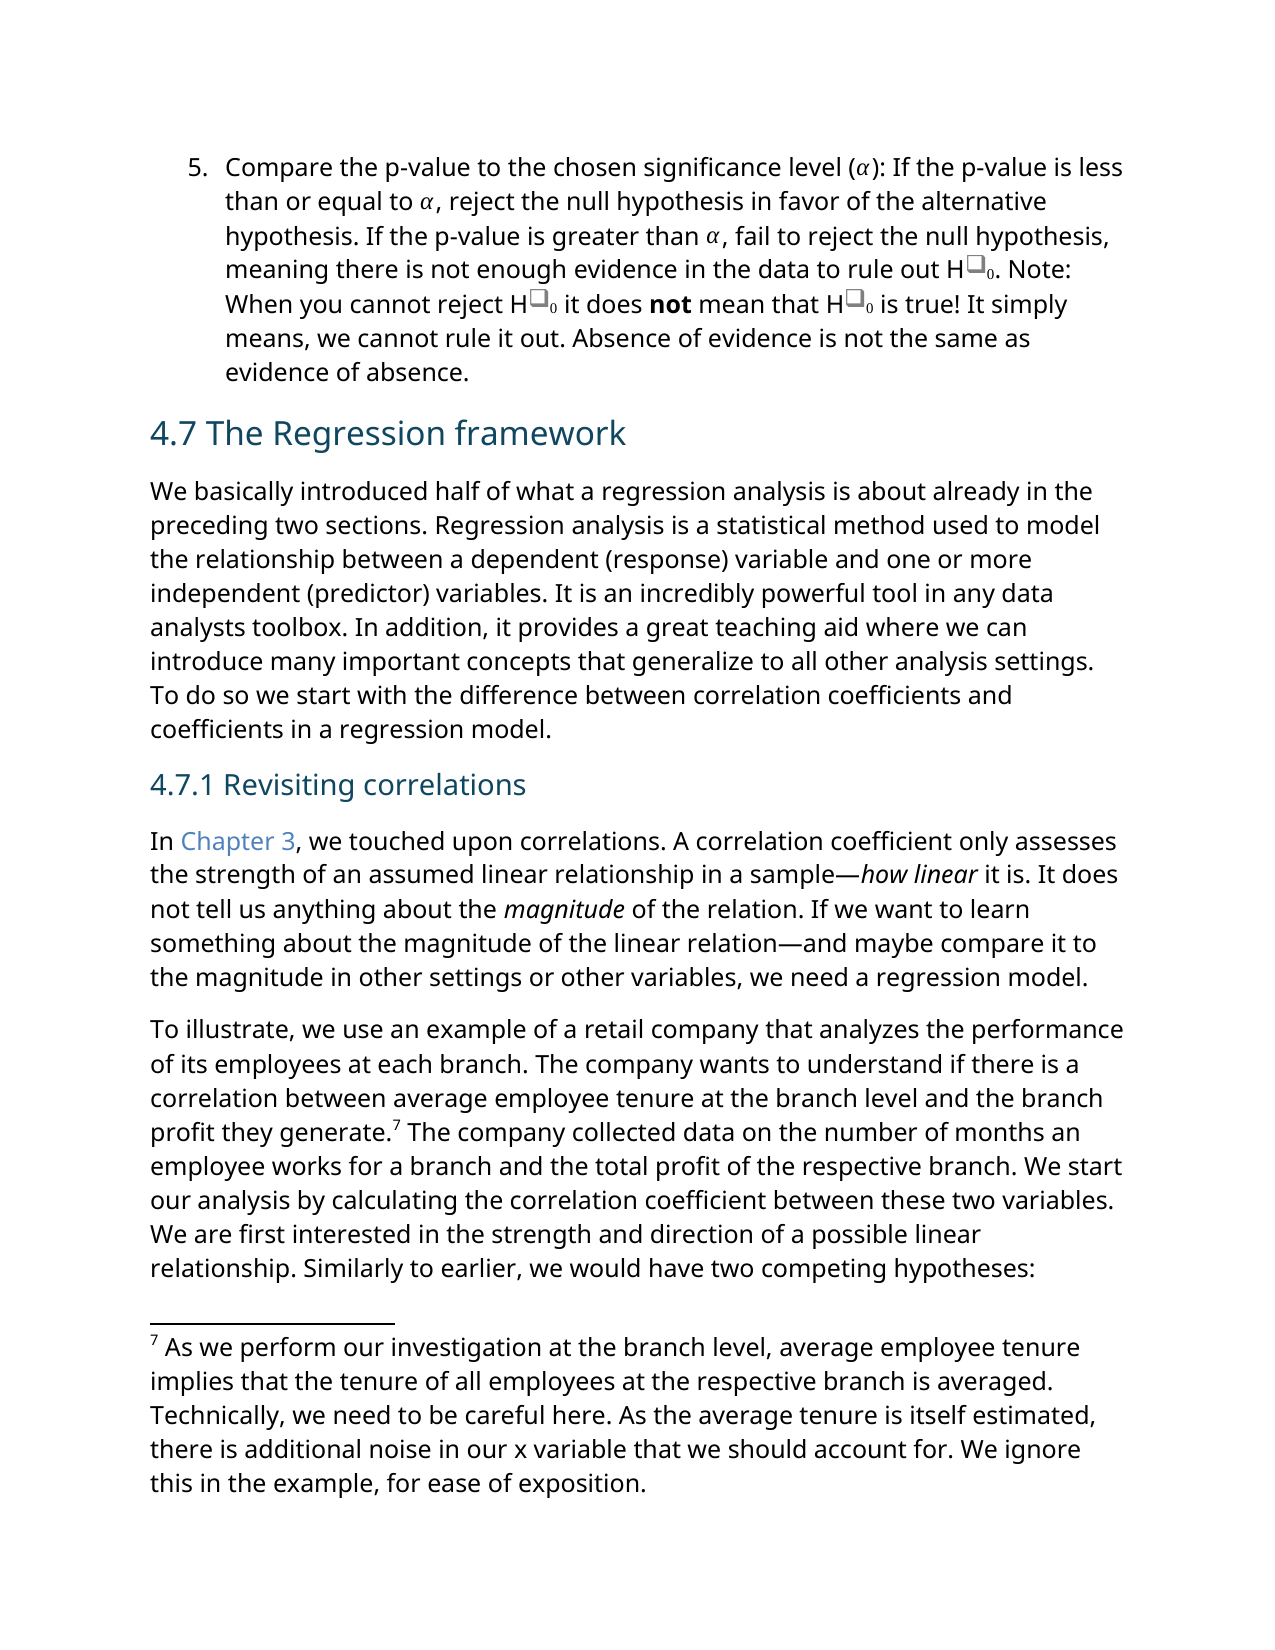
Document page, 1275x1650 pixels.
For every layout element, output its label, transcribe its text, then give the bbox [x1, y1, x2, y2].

subtitle 4.7.1 Revisiting correlations [150, 765, 1125, 804]
list Compare the p-value to the chosen significance level (): If the p-value is less than or equal to , reject the null hypothesis in favor of the alternative hypothesis. If the p-value is greater than , fail to reject the null hypothesis, meaning there is not enough evidence in the data to rule out H. Note: When you cannot reject H it does not mean that H is true! It simply means, we cannot rule it out. Absence of evidence is not the same as evidence of absence. [187, 150, 1125, 388]
text In Chapter 3, we touched upon correlations. A correlation coefficient only assesses the strength of an assumed linear relationship in a sample—how linear it is. It does not tell us anything about the magnitude of the relation. If we want to learn something about the magnitude of the linear relation—and maybe compare it to the magnitude in other settings or other variables, we need a regression model. [150, 823, 1125, 993]
text To illustrate, we use an example of a retail company that analyzes the performance of its employees at each branch. The company wants to understand if there is a correlation between average employee tenure at the branch level and the branch profit they generate. The company collected data on the number of months an employee works for a branch and the total profit of the respective branch. We start our analysis by calculating the correlation coefficient between these two variables. We are first interested in the strength and direction of a possible linear relationship. Similarly to earlier, we would have two competing hypotheses: [150, 1012, 1125, 1285]
subtitle 4.7 The Regression framework [150, 409, 1125, 455]
text We basically introduced half of what a regression analysis is about already in the preceding two sections. Regression analysis is a statistical method used to model the relationship between a dependent (response) variable and one or more independent (predictor) variables. It is an incredibly powerful tool in any data analysts toolbox. In addition, it provides a great teaching aid where we can introduce many important concepts that generalize to all other analysis settings. To do so we start with the difference between correlation coefficients and coefficients in a regression model. [150, 473, 1125, 746]
